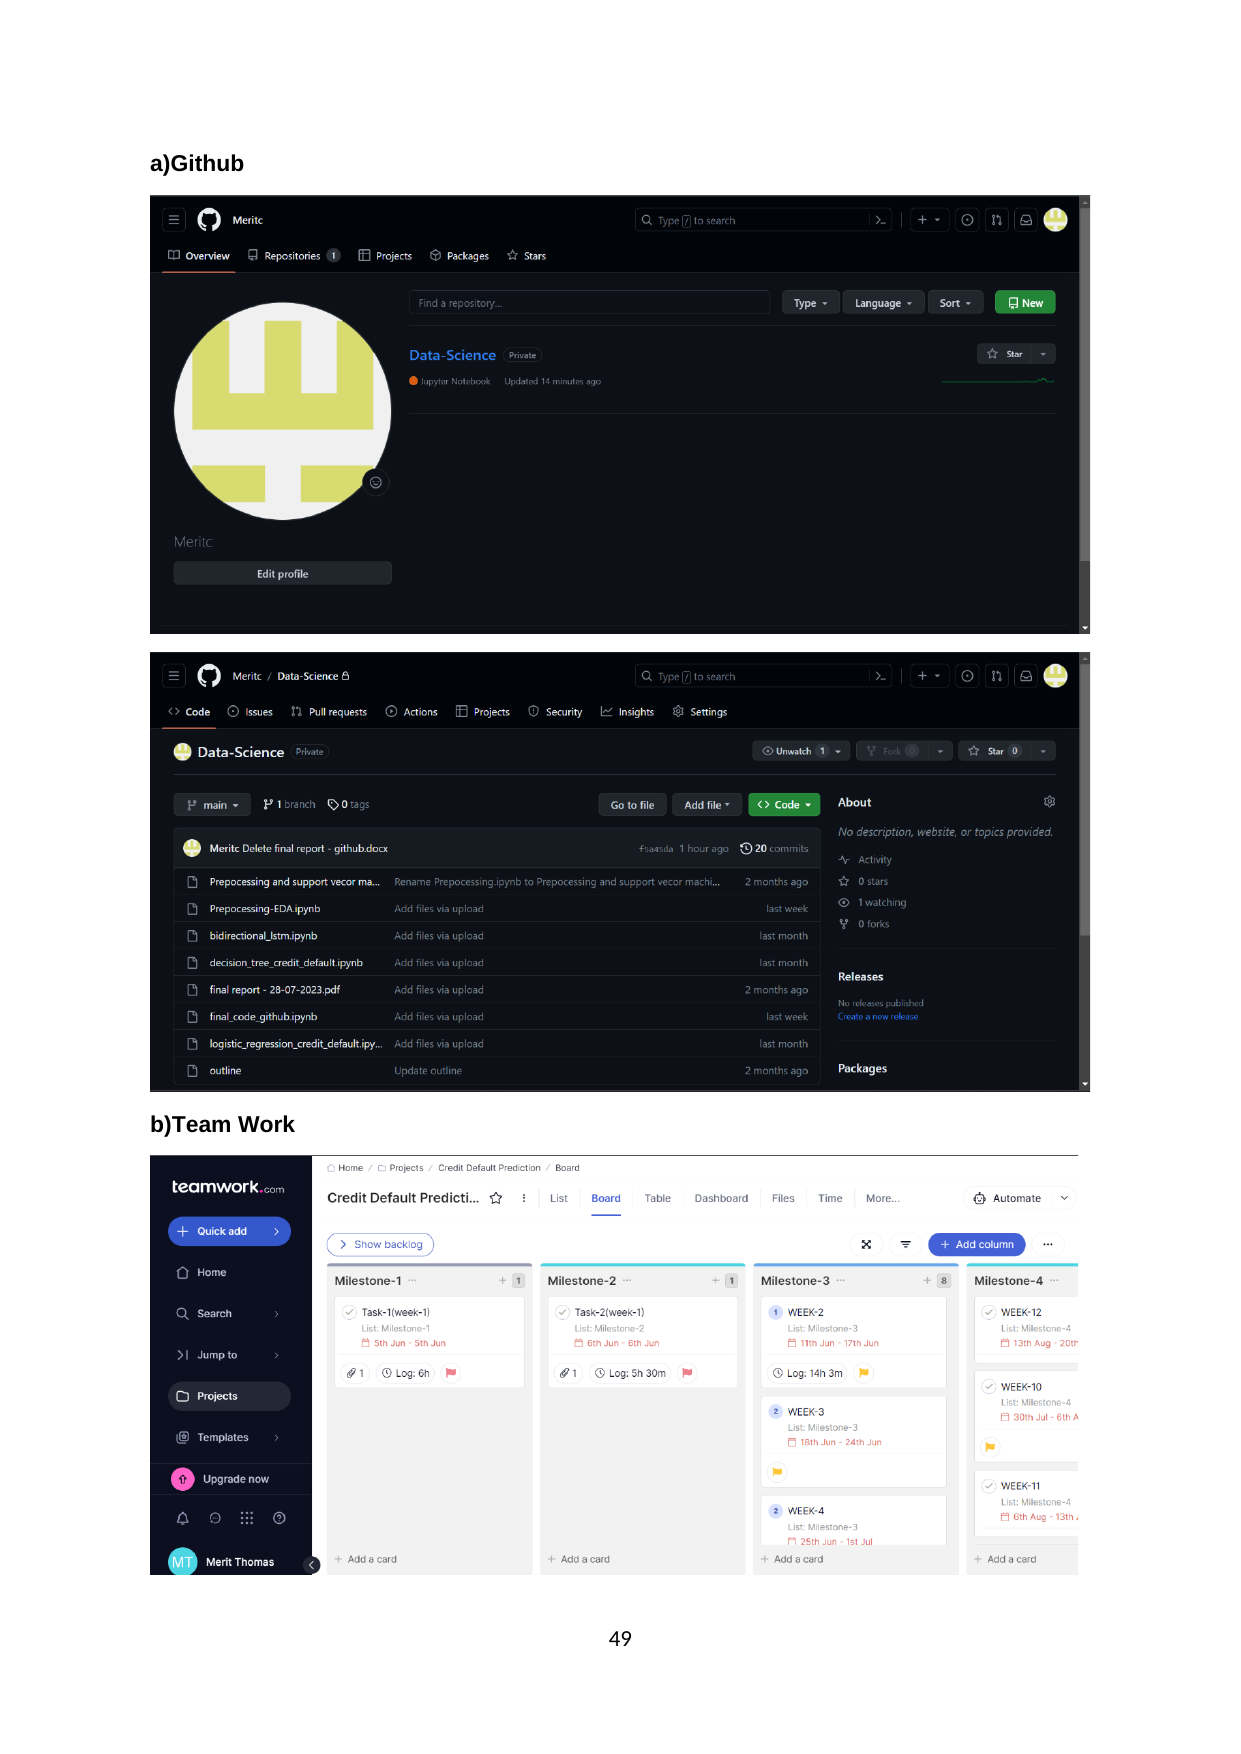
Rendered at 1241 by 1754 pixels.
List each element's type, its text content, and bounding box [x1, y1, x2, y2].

text a)Github [150, 150, 1090, 176]
picture [150, 195, 1090, 634]
picture [150, 652, 1091, 1092]
text b)Team Work [150, 1111, 1090, 1137]
picture [150, 1155, 1079, 1575]
